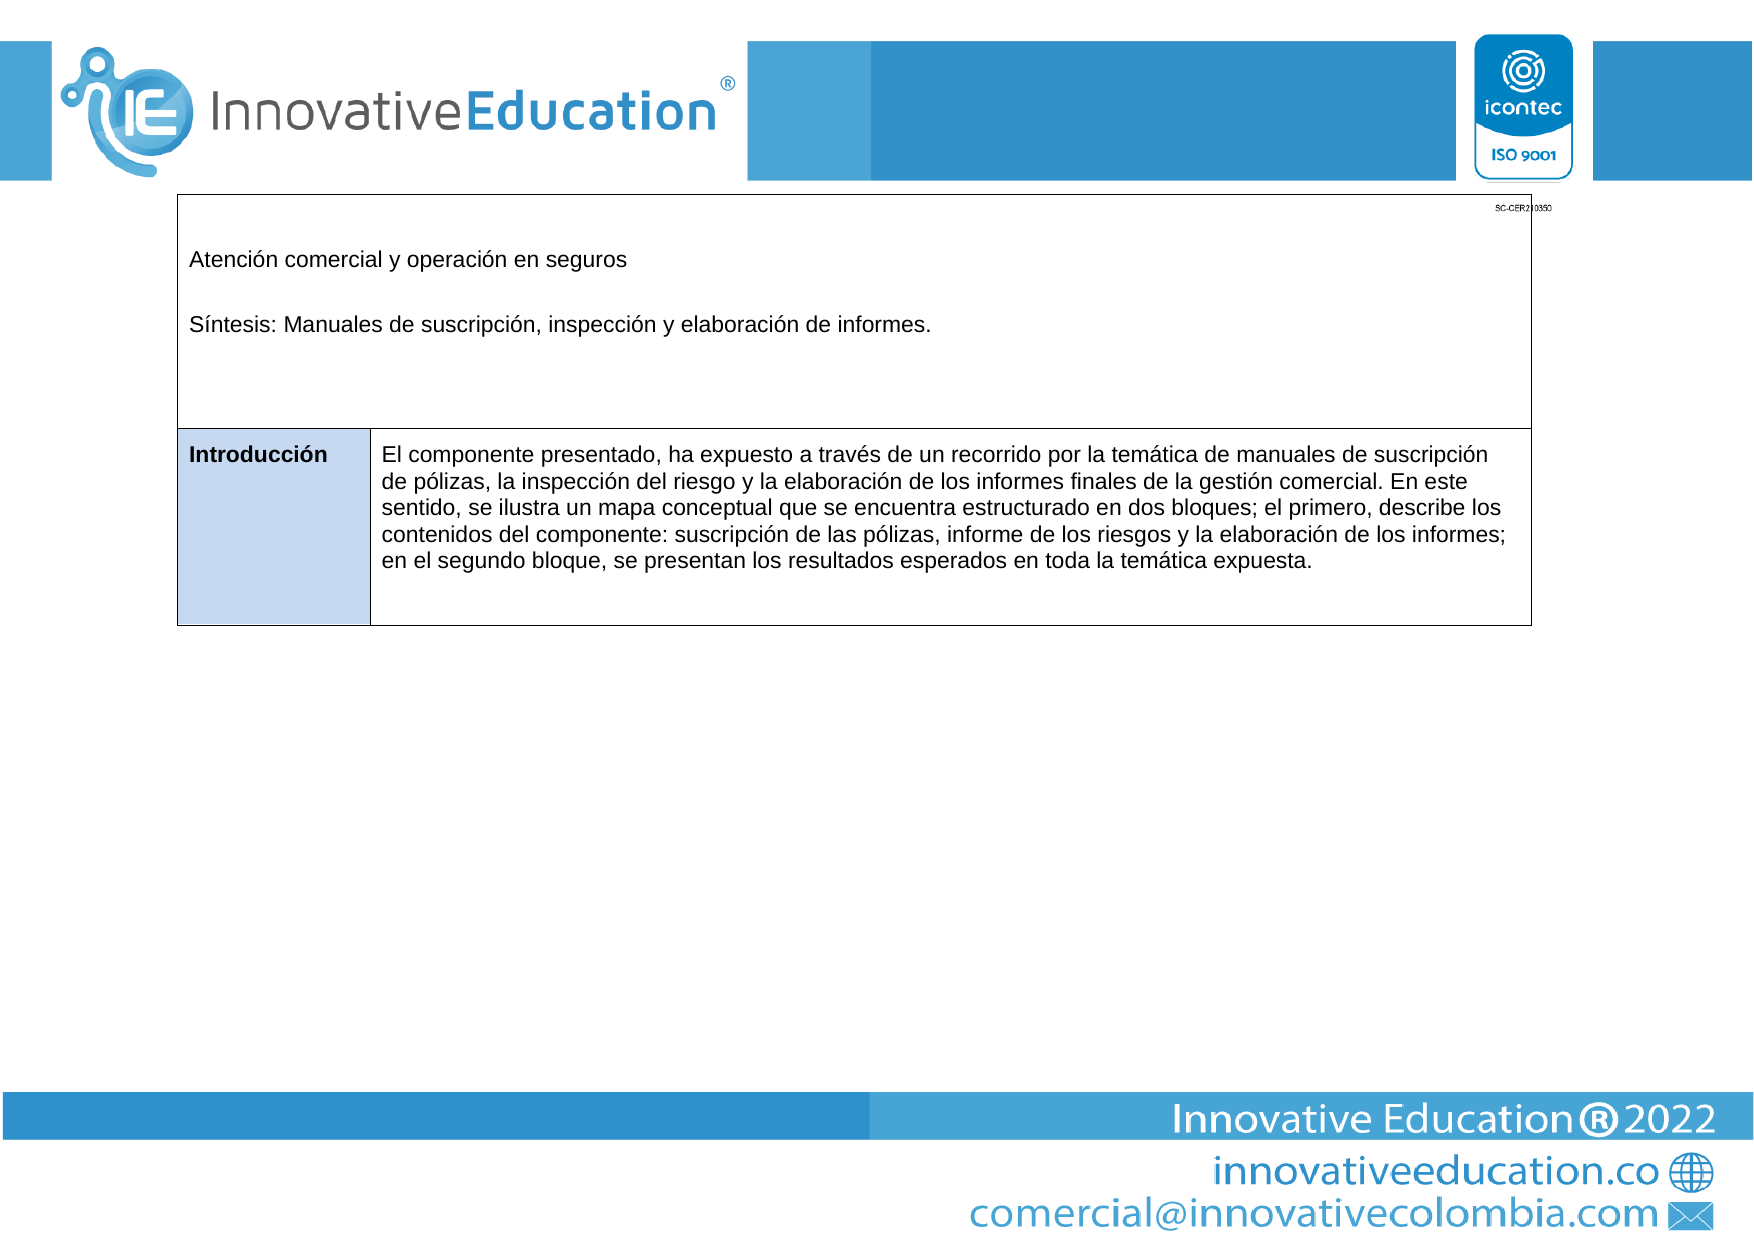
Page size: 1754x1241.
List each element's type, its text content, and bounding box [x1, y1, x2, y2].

table_cell El componente presentado, ha expuesto a través de un recorrido por la temática de manuales de suscripción de pólizas, la inspección del riesgo y la elaboración de los informes finales de la gestión comercial. En este sentido, se ilustra un mapa conceptual que se encuentra estructurado en dos bloques; el primero, describe los contenidos del componente: suscripción de las pólizas, informe de los riesgos y la elaboración de los informes; en el segundo bloque, se presentan los resultados esperados en toda la temática expuesta. [371, 429, 1531, 624]
table_cell Atención comercial y operación en seguros Síntesis: Manuales de suscripción, inspección y elaboración de informes. [178, 195, 1531, 428]
picture [1471, 32, 1576, 214]
picture [0, 28, 1456, 194]
picture [1593, 28, 1752, 194]
table_cell Introducción [178, 429, 370, 624]
picture [2, 1091, 1754, 1237]
